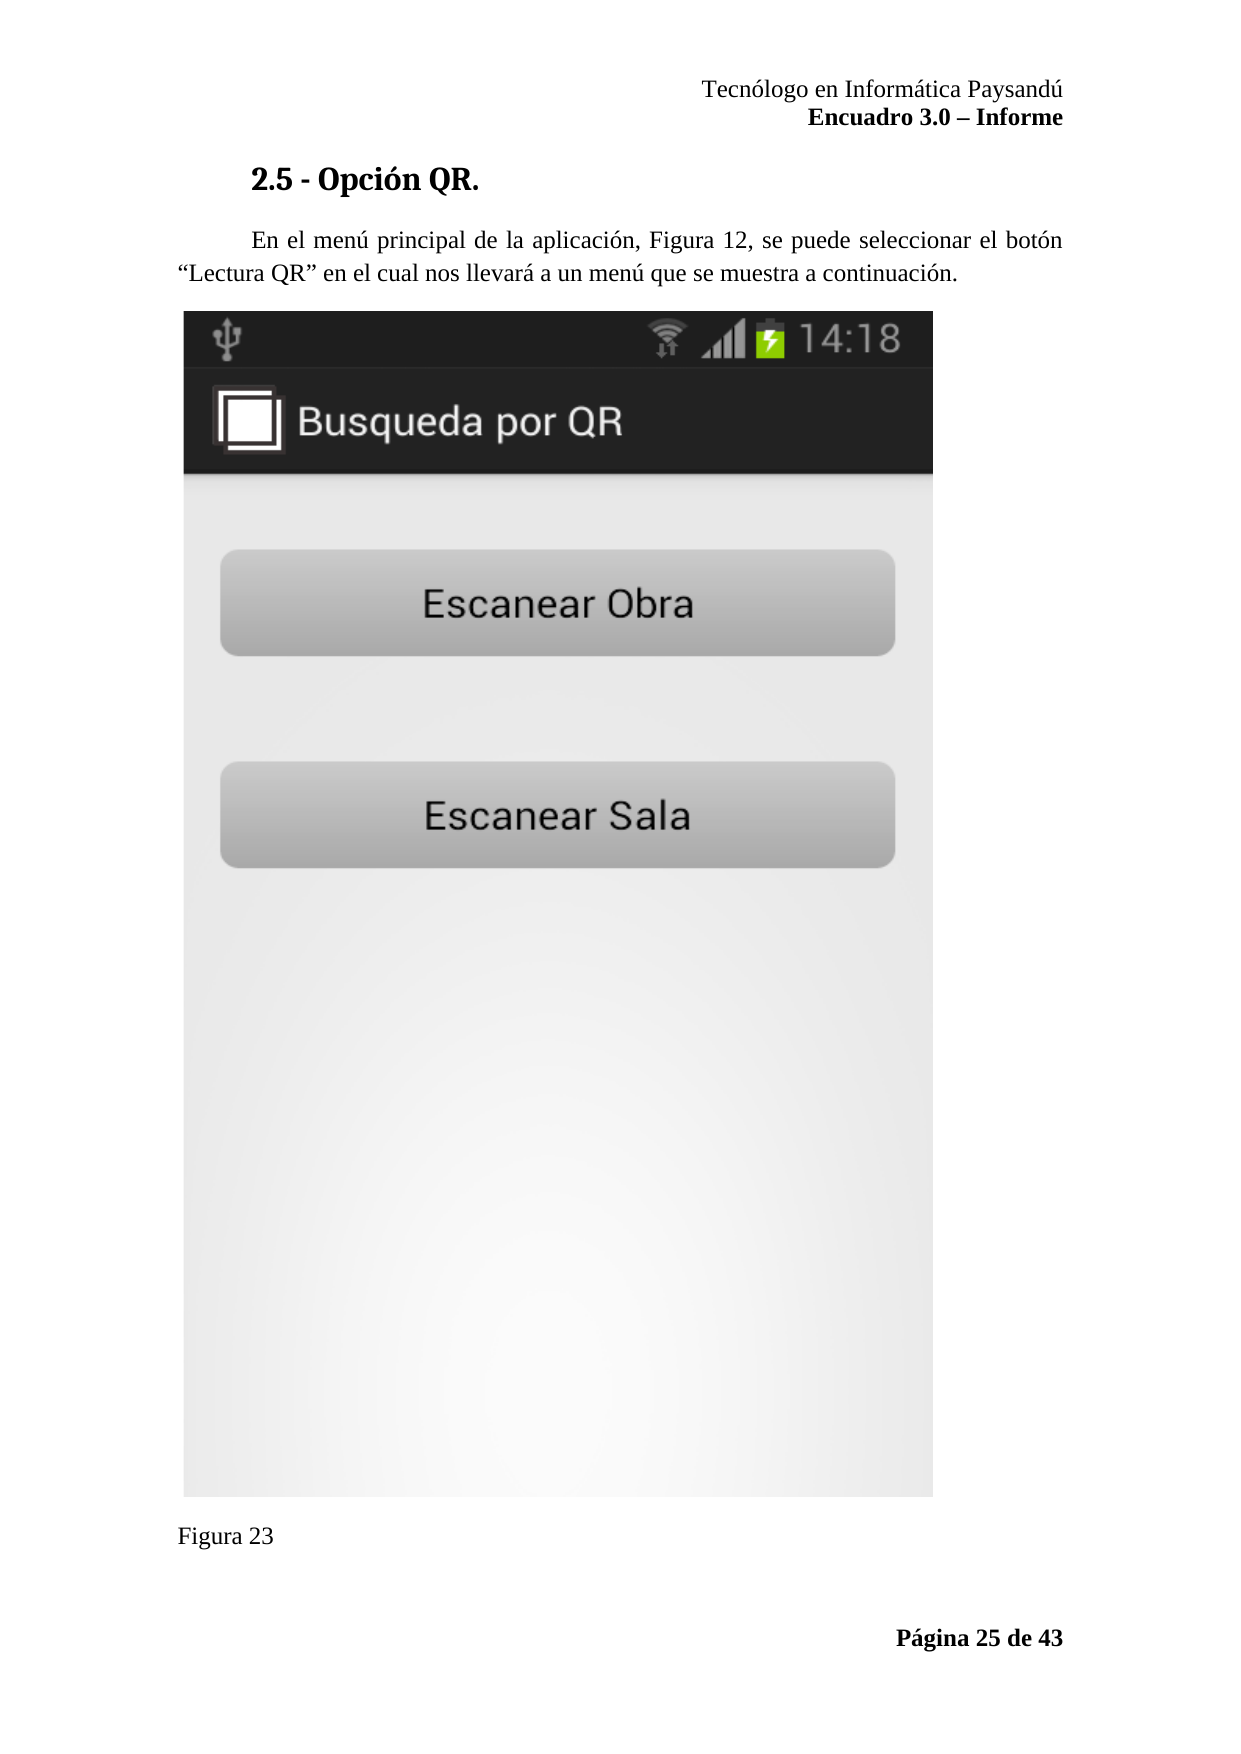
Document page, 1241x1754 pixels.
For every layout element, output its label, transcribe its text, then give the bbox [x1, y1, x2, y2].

subtitle 2.5 - Opción QR. [177, 160, 1063, 198]
picture [183, 311, 933, 1497]
text Figura 23 [177, 1521, 1063, 1550]
text En el menú principal de la aplicación, Figura 12, se puede seleccionar el botón “Lectura QR” en el cual nos llevará a un menú que se muestra a continuación. [177, 225, 1063, 287]
